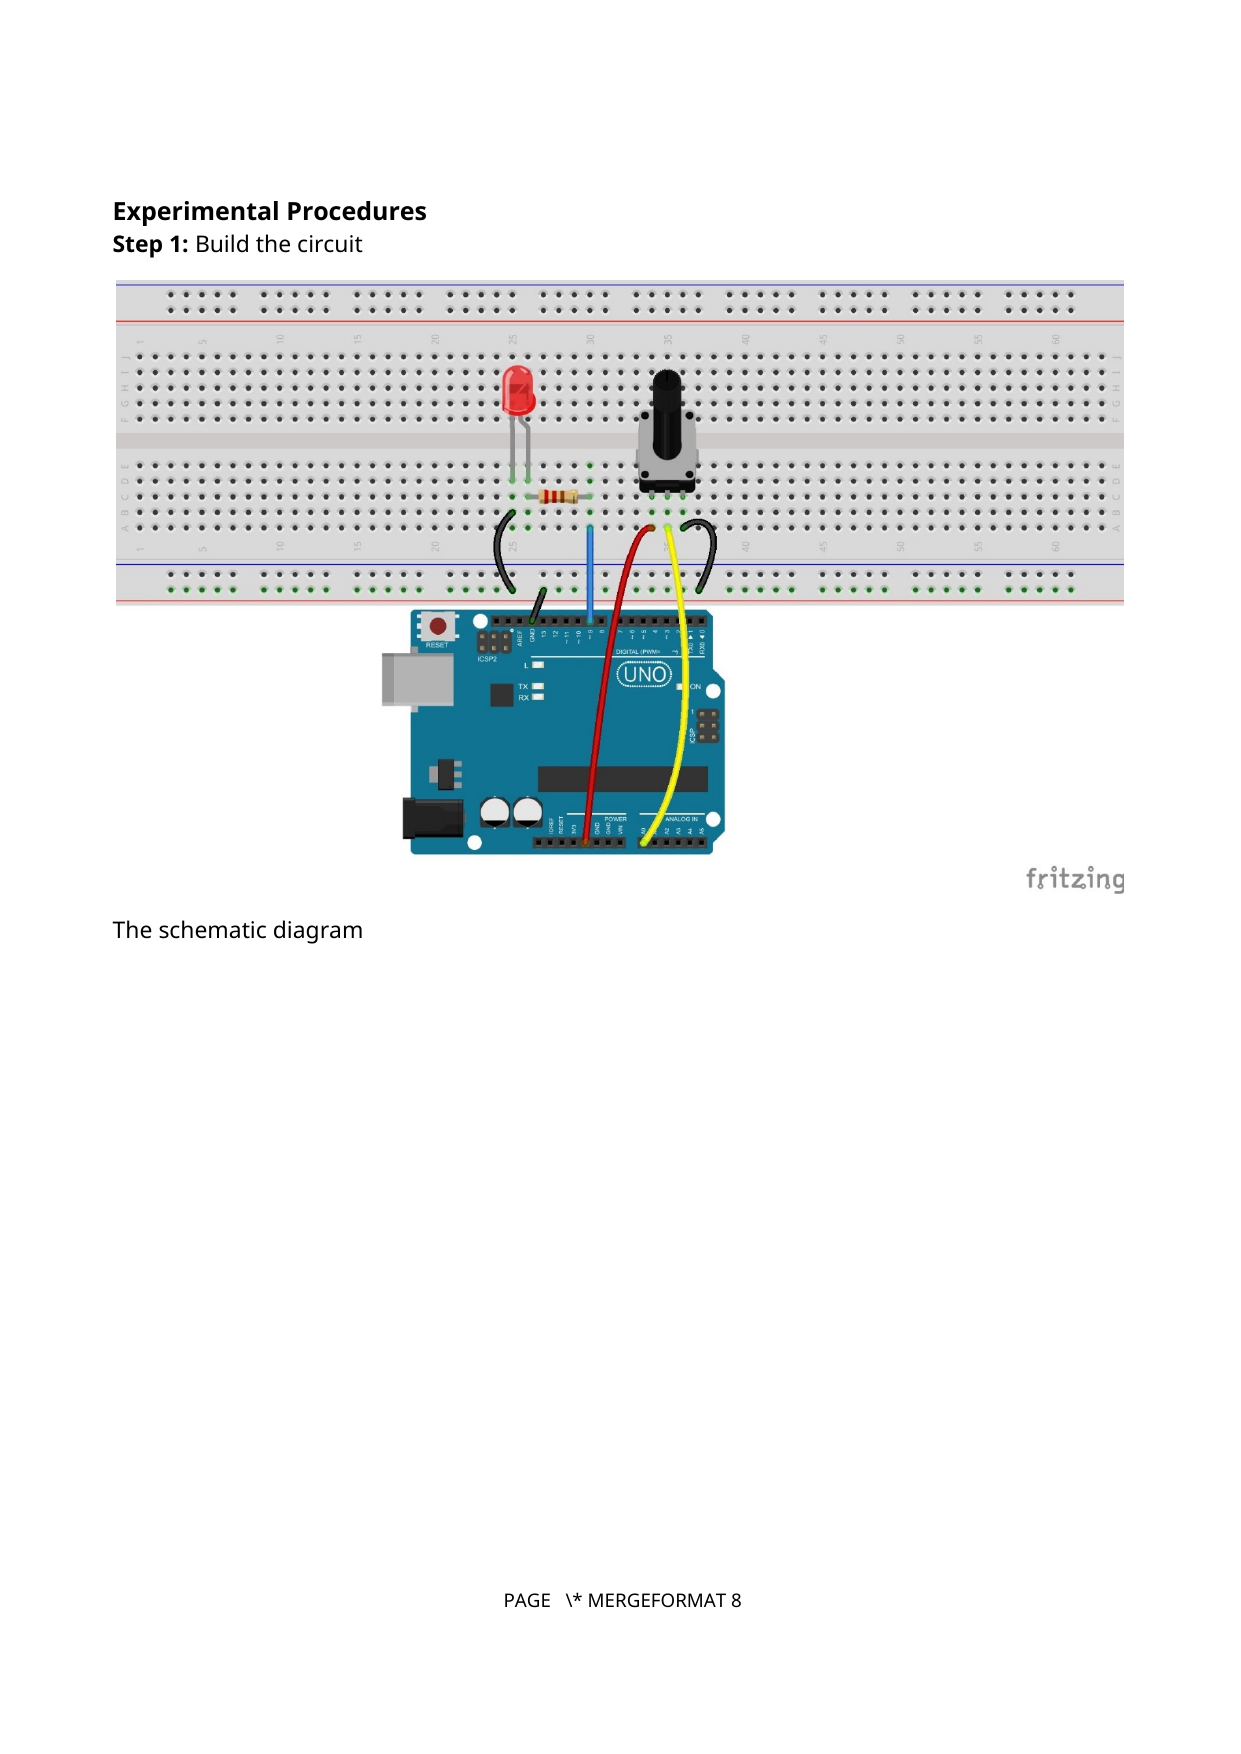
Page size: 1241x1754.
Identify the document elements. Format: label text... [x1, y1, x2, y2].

text The schematic diagram [112, 914, 1128, 945]
text Experimental Procedures [112, 194, 1128, 228]
text Step 1: Build the circuit [112, 228, 1128, 259]
picture [116, 280, 1124, 894]
